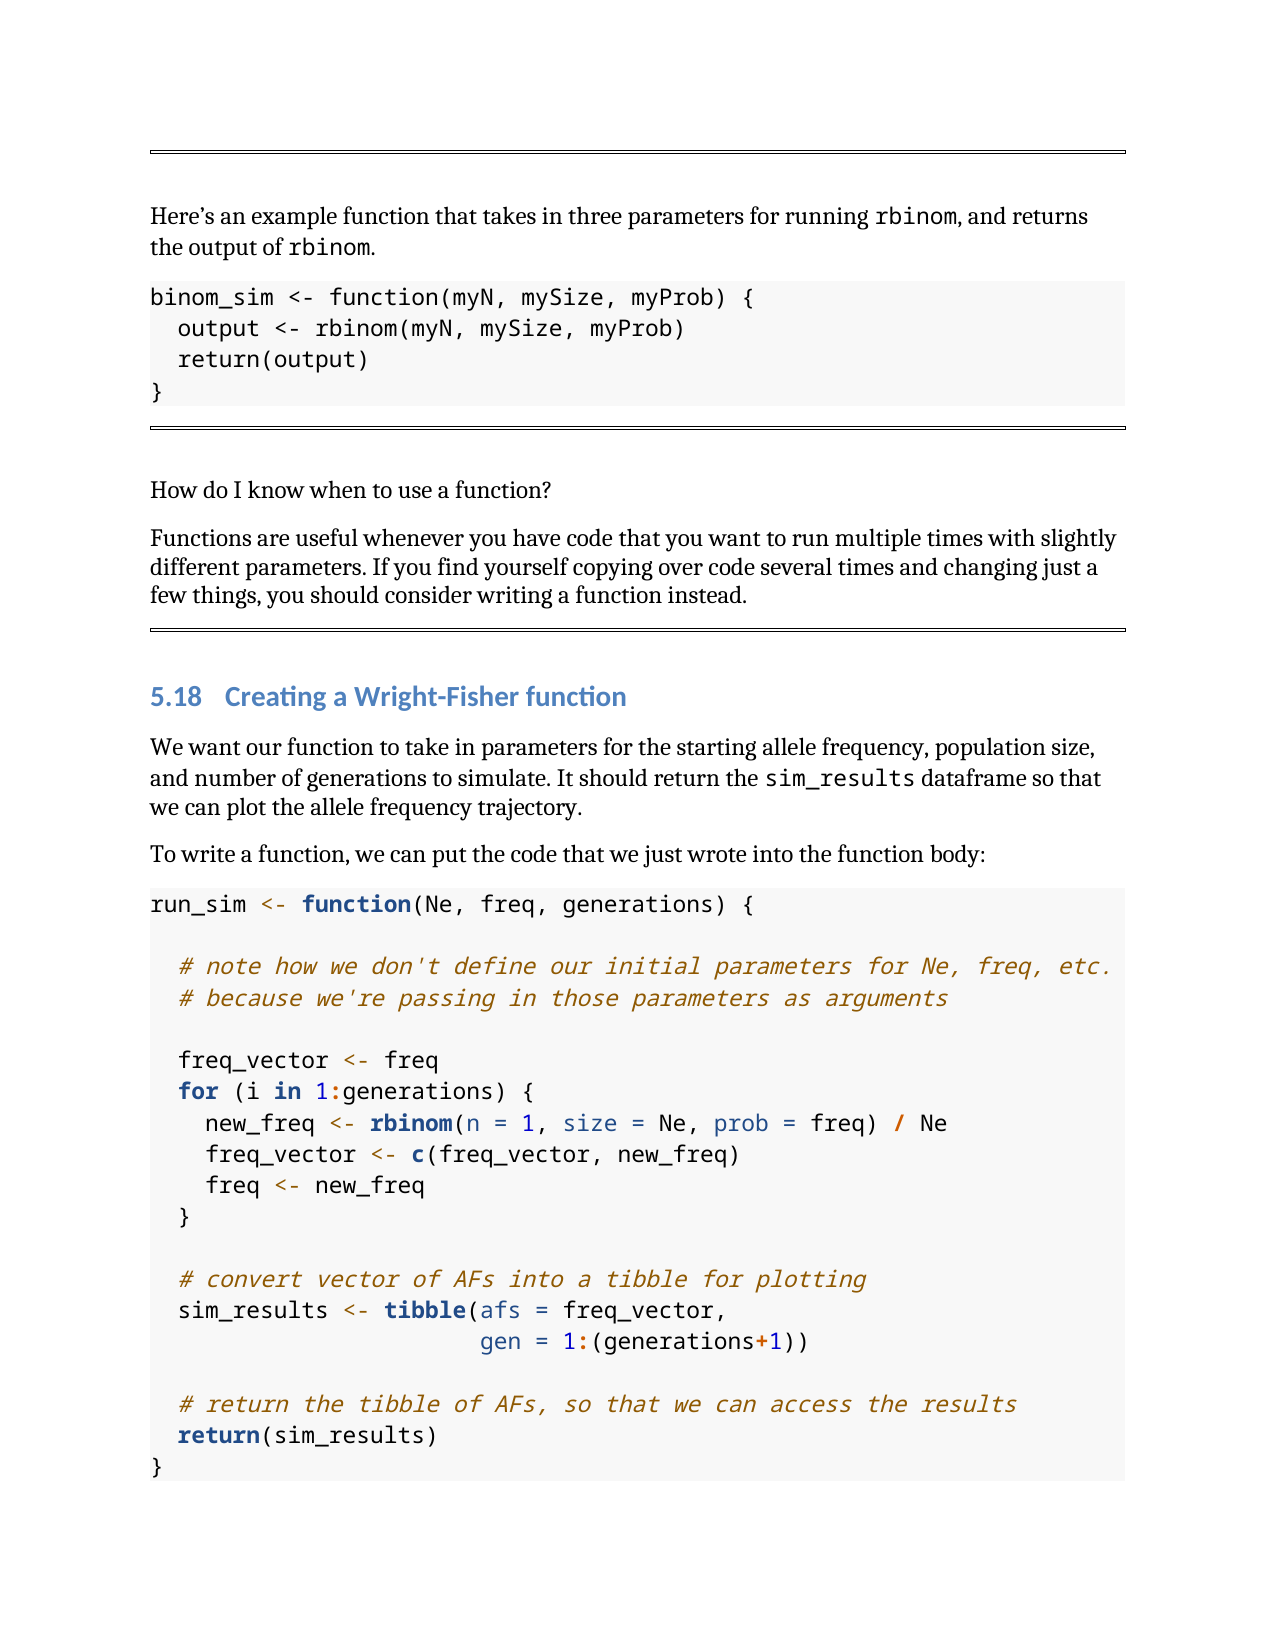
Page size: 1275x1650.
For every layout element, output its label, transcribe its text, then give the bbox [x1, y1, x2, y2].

text We want our function to take in parameters for the starting allele frequency, population size, and number of generations to simulate. It should return the sim_results dataframe so that we can plot the allele frequency trajectory. [150, 733, 1125, 821]
text Here’s an example function that takes in three parameters for running rbinom, and returns the output of rbinom. [150, 199, 1125, 262]
text run_sim <- function(Ne, freq, generations) { # note how we don't define our initial parameters for Ne, freq, etc. # because we're passing in those parameters as arguments freq_vector <- freq for (i in 1:generations) { new_freq <- rbinom(n = 1, size = Ne, prob = freq) / Ne freq_vector <- c(freq_vector, new_freq) freq <- new_freq } # convert vector of AFs into a tibble for plotting sim_results <- tibble(afs = freq_vector, gen = 1:(generations+1)) # return the tibble of AFs, so that we can access the results return(sim_results) } [150, 888, 1125, 1481]
text How do I know when to use a function? [150, 476, 1125, 505]
text binom_sim <- function(myN, mySize, myProb) { output <- rbinom(myN, mySize, myProb) return(output) } [150, 281, 1125, 406]
text Functions are useful whenever you have code that you want to run multiple times with slightly different parameters. If you find yourself copying over code several times and changing just a few things, you should consider writing a function instead. [150, 524, 1125, 610]
subtitle 5.18 Creating a Wright-Fisher function [150, 678, 1125, 714]
text To write a function, we can put the code that we just wrote into the function body: [150, 840, 1125, 869]
